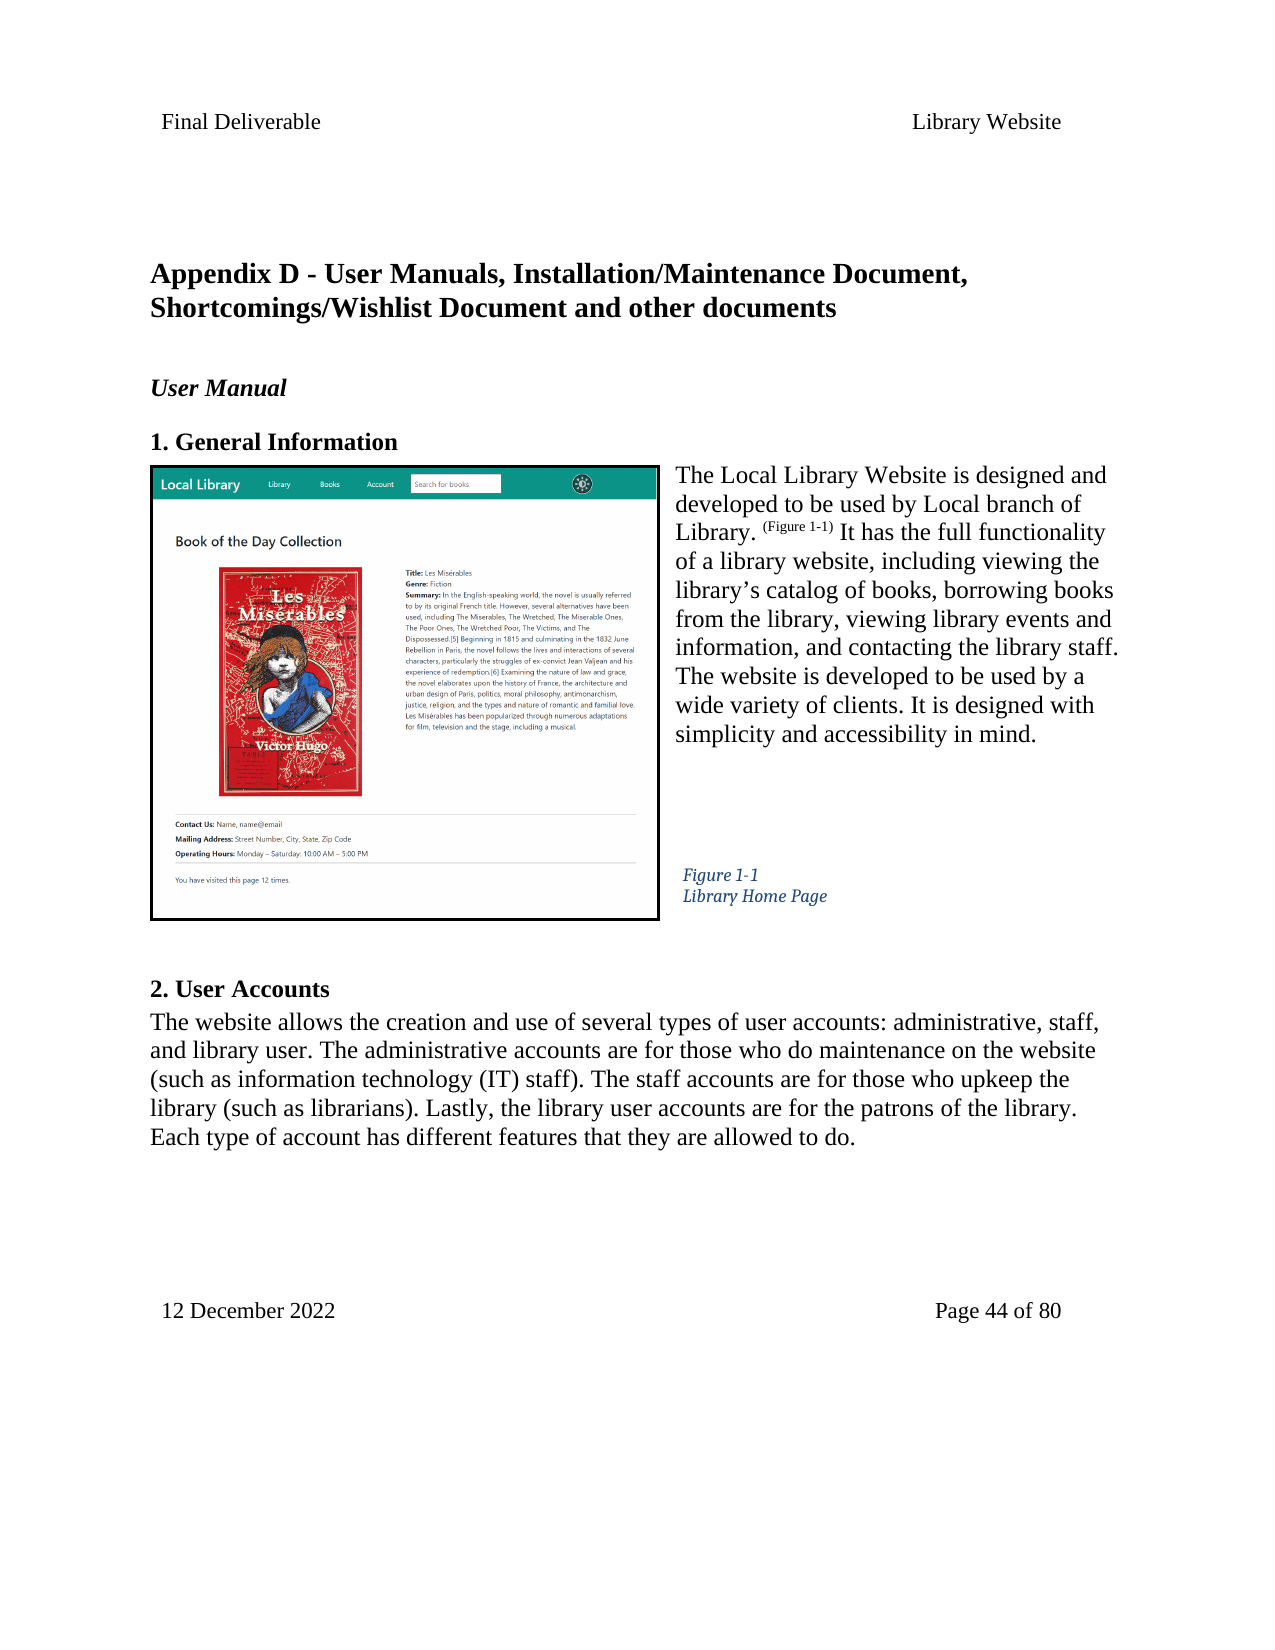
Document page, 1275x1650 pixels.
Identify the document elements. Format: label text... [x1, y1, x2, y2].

subtitle Appendix D - User Manuals, Installation/Maintenance Document, Shortcomings/Wishlist Document and other documents [150, 257, 1125, 324]
subtitle User Manual [150, 373, 1125, 402]
subtitle 2. User Accounts [150, 974, 1125, 1002]
subtitle 1. General Information [150, 427, 1125, 456]
text The Local Library Website is designed and developed to be used by Local branch of Library. (Figure 1-1) It has the full functionality of a library website, including viewing the library’s catalog of books, borrowing books from the library, viewing library events and information, and contacting the library staff. The website is developed to be used by a wide variety of clients. It is designed with simplicity and accessibility in mind. [150, 460, 1125, 747]
text The website allows the creation and use of several types of user accounts: administrative, staff, and library user. The administrative accounts are for those who do maintenance on the website (such as information technology (IT) staff). The staff accounts are for those who upkeep the library (such as librarians). Lastly, the library user accounts are for the patrons of the library. Each type of account has different features that they are allowed to do. [150, 1007, 1125, 1150]
picture [153, 468, 656, 918]
